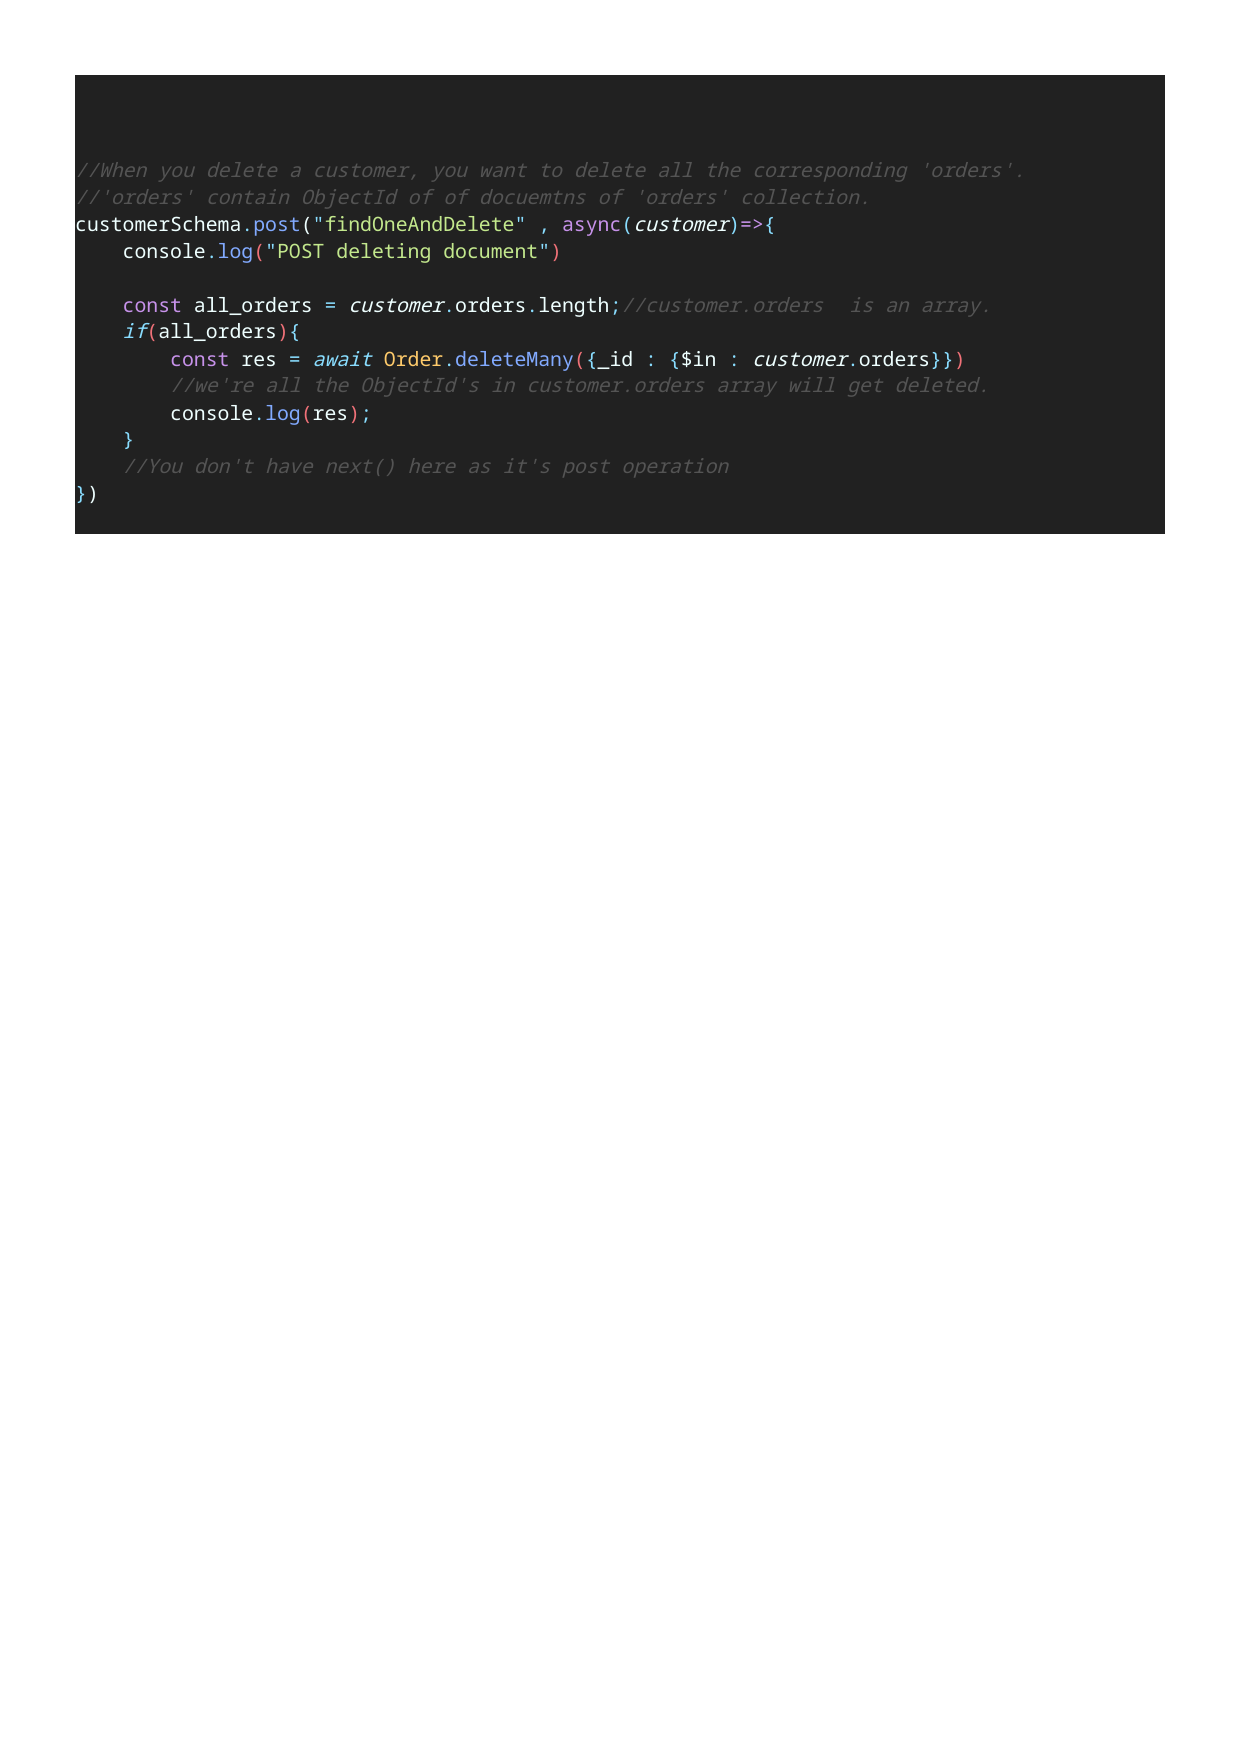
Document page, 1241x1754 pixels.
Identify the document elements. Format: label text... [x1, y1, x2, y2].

text } [75, 426, 1165, 453]
text //You don't have next() here as it's post operation [75, 453, 1165, 480]
text //we're all the ObjectId's in customer.orders array will get deleted. [75, 372, 1165, 399]
text //When you delete a customer, you want to delete all the corresponding 'orders'. [75, 156, 1165, 183]
text if(all_orders){ [75, 318, 1165, 345]
text //'orders' contain ObjectId of of docuemtns of 'orders' collection. [75, 183, 1165, 210]
text console.log("POST deleting document") [75, 237, 1165, 264]
text const res = await Order.deleteMany({_id : {$in : customer.orders}}) [75, 345, 1165, 372]
text const all_orders = customer.orders.length;//customer.orders is an array. [75, 291, 1165, 318]
text customerSchema.post("findOneAndDelete" , async(customer)=>{ [75, 210, 1165, 237]
text console.log(res); [75, 399, 1165, 426]
text }) [75, 480, 1165, 507]
